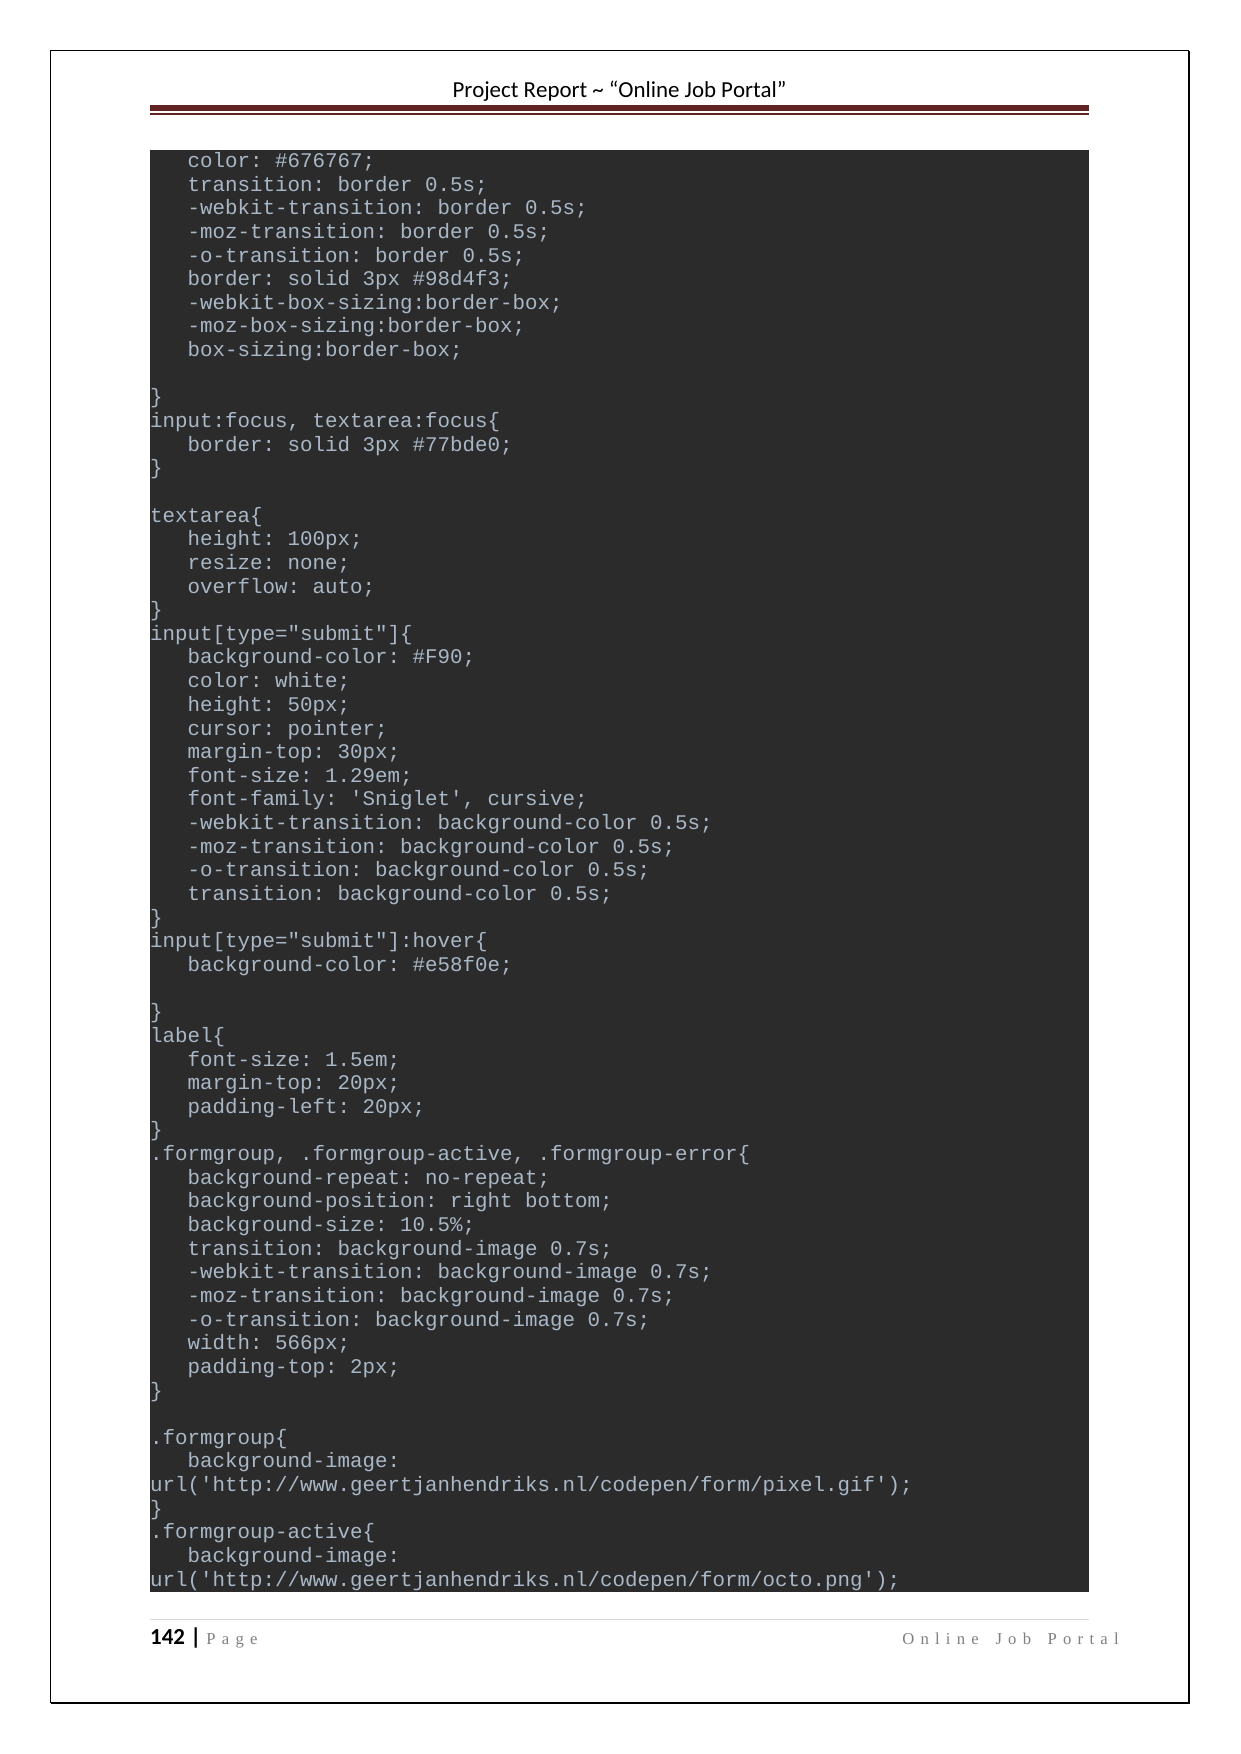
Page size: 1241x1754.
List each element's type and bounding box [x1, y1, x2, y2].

text [150, 150, 1089, 1592]
